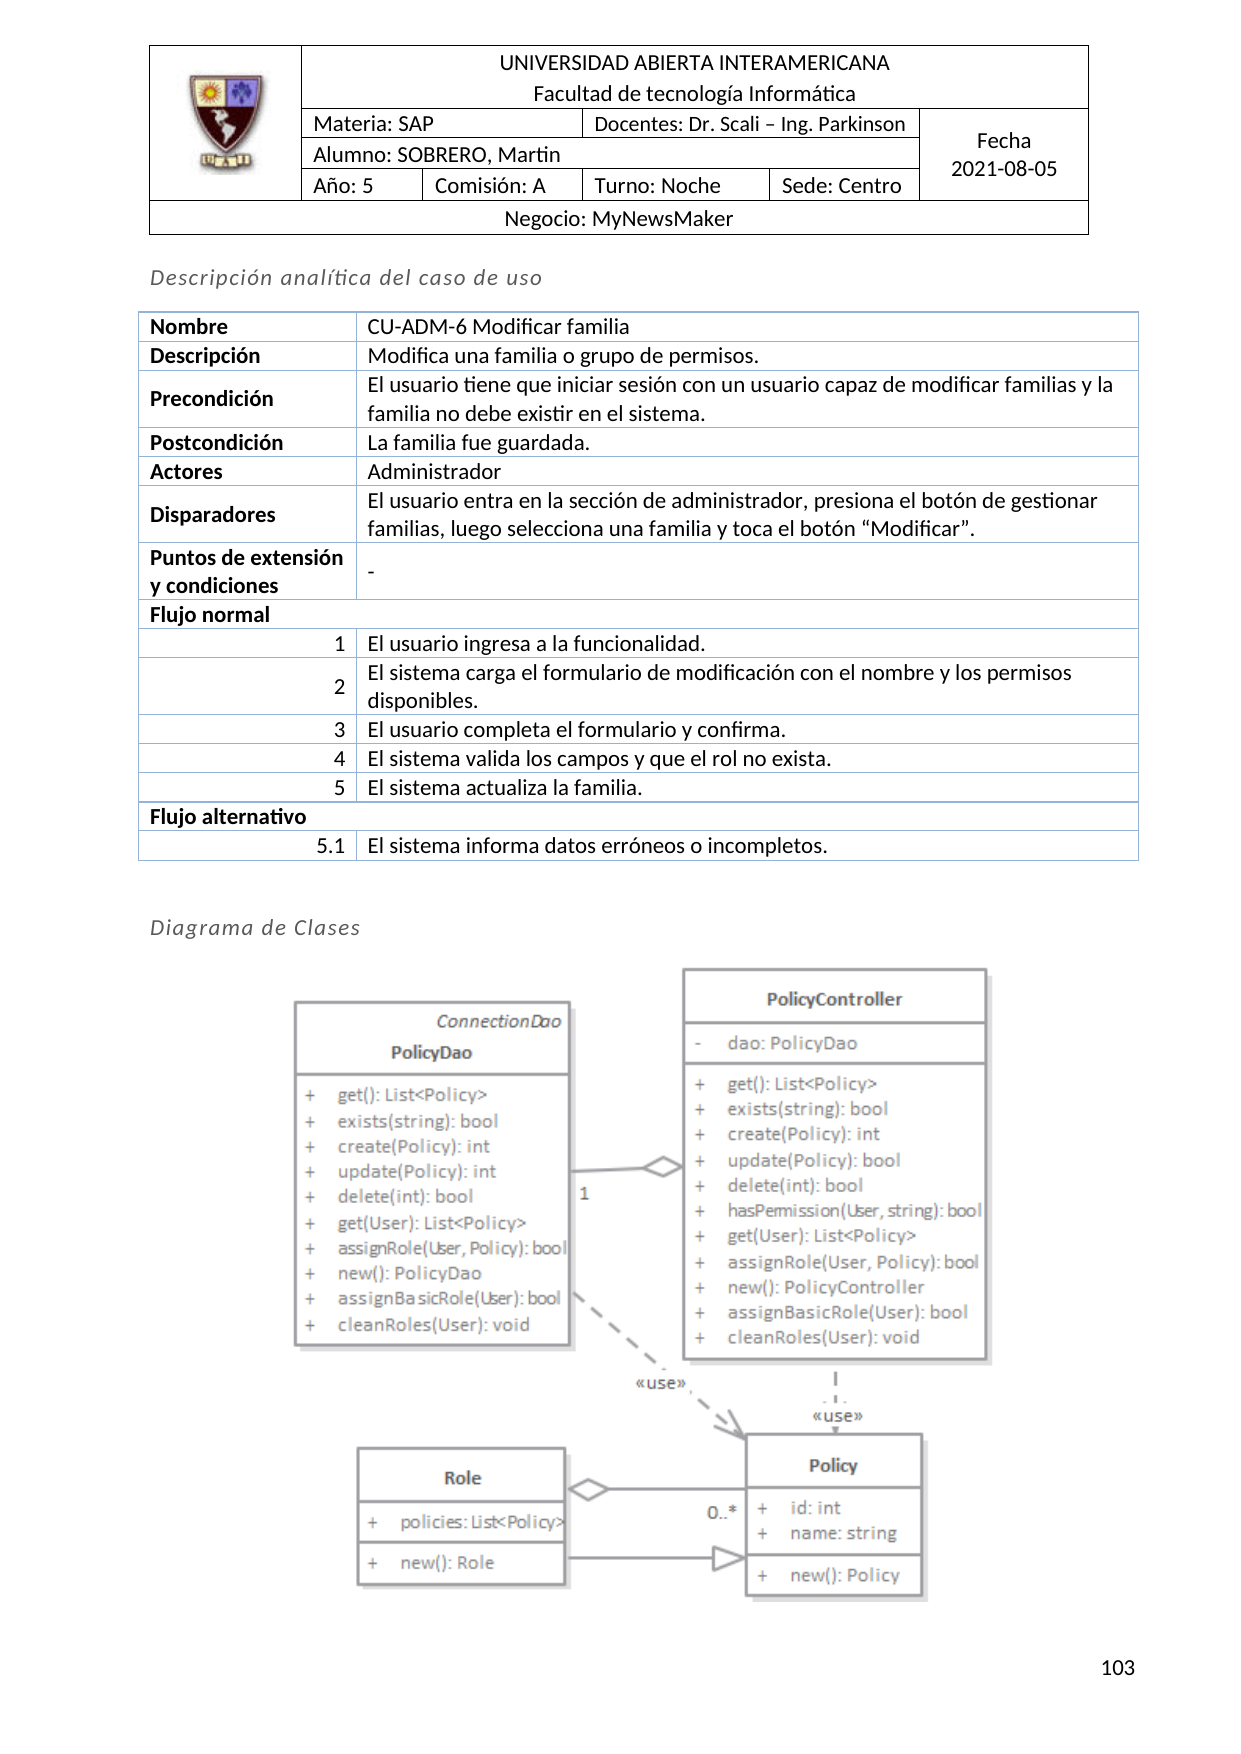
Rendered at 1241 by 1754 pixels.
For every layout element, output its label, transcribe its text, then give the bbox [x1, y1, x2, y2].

table_cell Flujo normal [139, 600, 1138, 628]
table_cell Postcondición [139, 428, 356, 456]
table_cell Precondición [139, 371, 356, 427]
table_cell El sistema valida los campos y que el rol no exista. [357, 744, 1138, 772]
subtitle Diagrama de Clases [150, 913, 1135, 942]
table_cell Flujo alternativo [139, 803, 1138, 830]
table_cell El usuario completa el formulario y confirma. [357, 715, 1138, 743]
table_cell 5 [139, 773, 356, 801]
table_cell 2 [139, 658, 356, 714]
picture [291, 962, 994, 1602]
table_cell El usuario entra en la sección de administrador, presiona el botón de gestionar familias, luego selecciona una familia y toca el botón “Modificar”. [357, 486, 1138, 542]
table_header Nombre [139, 313, 356, 341]
table_cell 3 [139, 715, 356, 743]
table_cell El sistema informa datos erróneos o incompletos. [357, 831, 1138, 859]
table_cell La familia fue guardada. [357, 428, 1138, 456]
table_cell - [357, 543, 1138, 599]
table_cell Puntos de extensión y condiciones [139, 543, 356, 599]
subtitle Descripción analítica del caso de uso [150, 263, 1135, 291]
table_cell El sistema carga el formulario de modificación con el nombre y los permisos disponibles. [357, 658, 1138, 714]
table_cell Disparadores [139, 486, 356, 542]
table_cell El usuario ingresa a la funcionalidad. [357, 629, 1138, 657]
picture [175, 67, 276, 180]
table_header CU-ADM-6 Modificar familia [357, 313, 1138, 341]
table_cell Administrador [357, 457, 1138, 485]
table_cell Modifica una familia o grupo de permisos. [357, 342, 1138, 369]
table_cell El usuario tiene que iniciar sesión con un usuario capaz de modificar familias y la familia no debe existir en el sistema. [357, 371, 1138, 427]
table_cell 5.1 [139, 831, 356, 859]
table_cell 4 [139, 744, 356, 772]
table_cell 1 [139, 629, 356, 657]
table_cell Descripción [139, 342, 356, 369]
table_cell El sistema actualiza la familia. [357, 773, 1138, 801]
table_cell Actores [139, 457, 356, 485]
